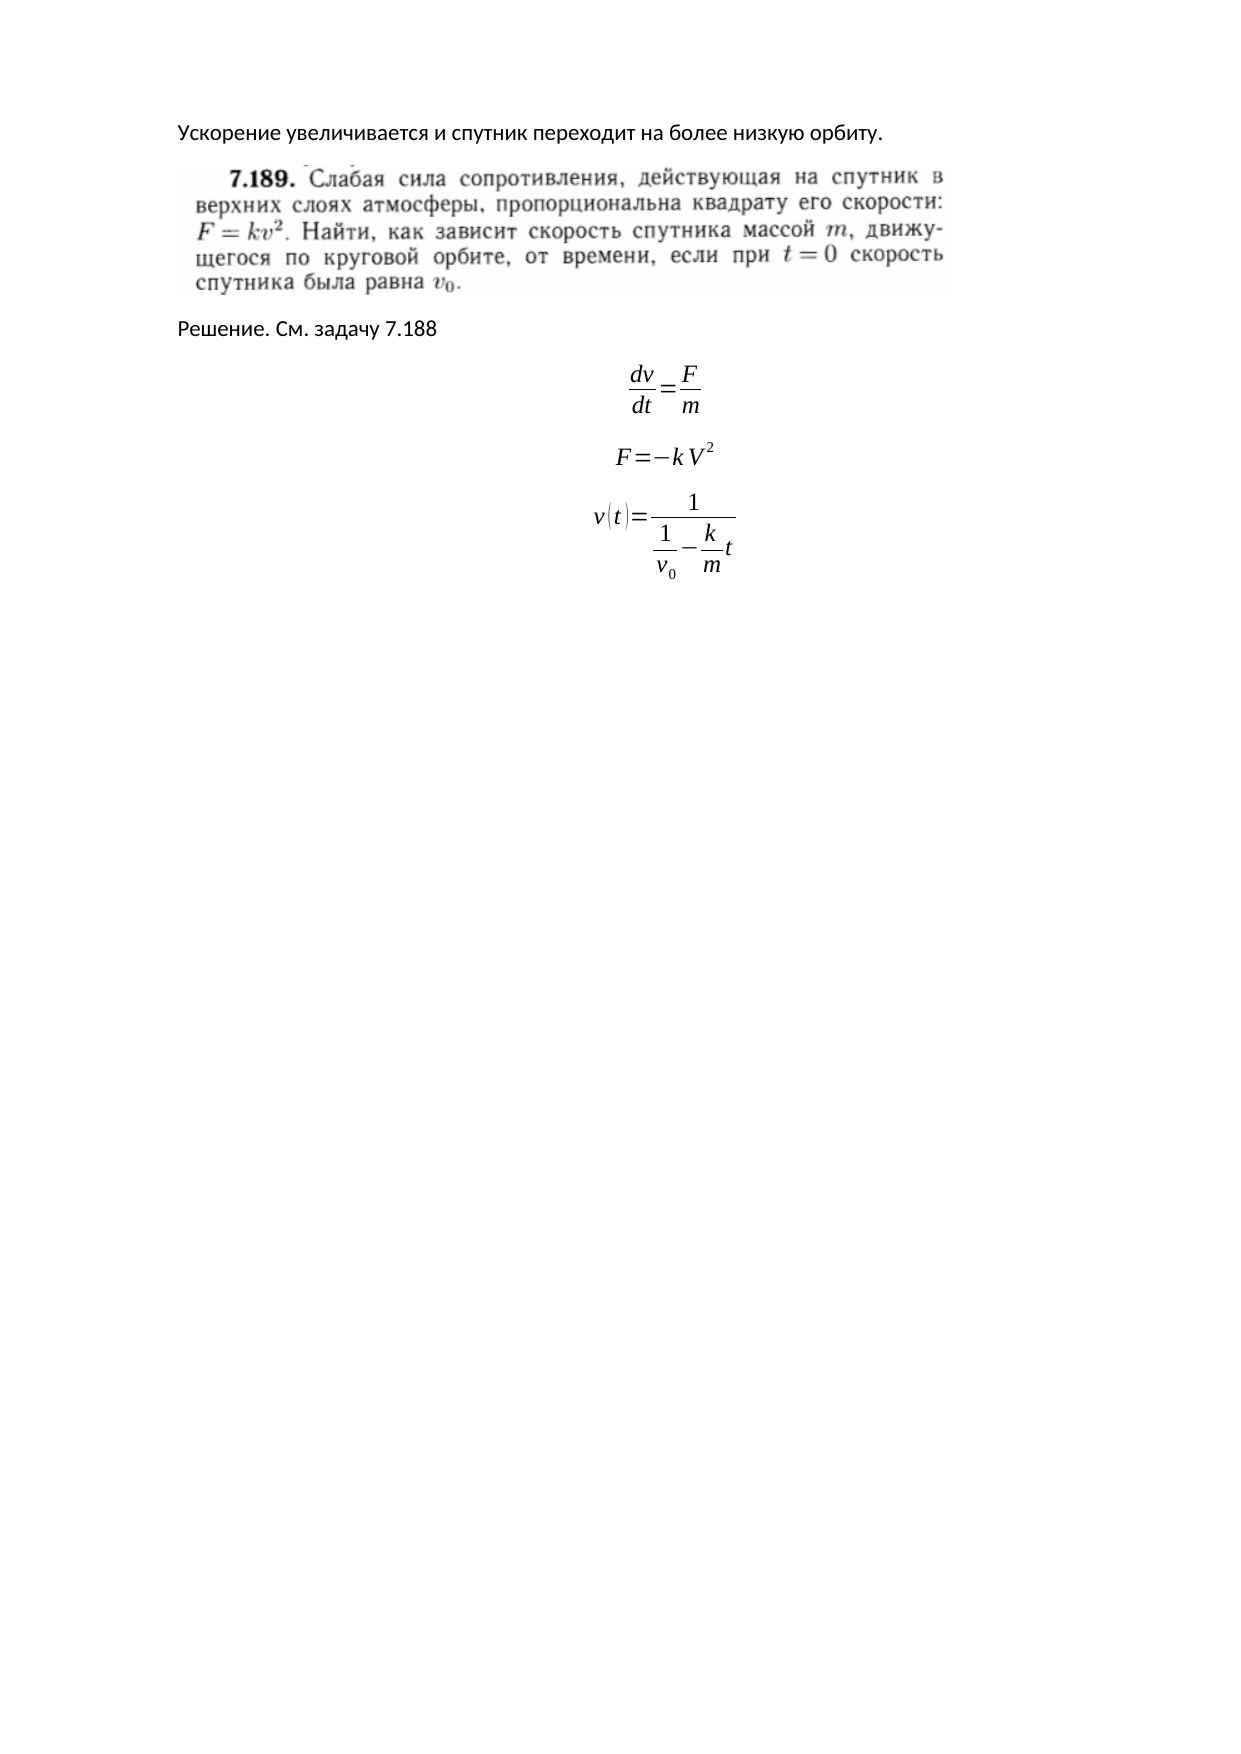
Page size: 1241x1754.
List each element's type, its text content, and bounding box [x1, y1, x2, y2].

text Ускорение увеличивается и спутник переходит на более низкую орбиту. [177, 118, 1152, 146]
text Решение. См. задачу 7.188 [177, 314, 1152, 342]
picture [177, 165, 956, 295]
